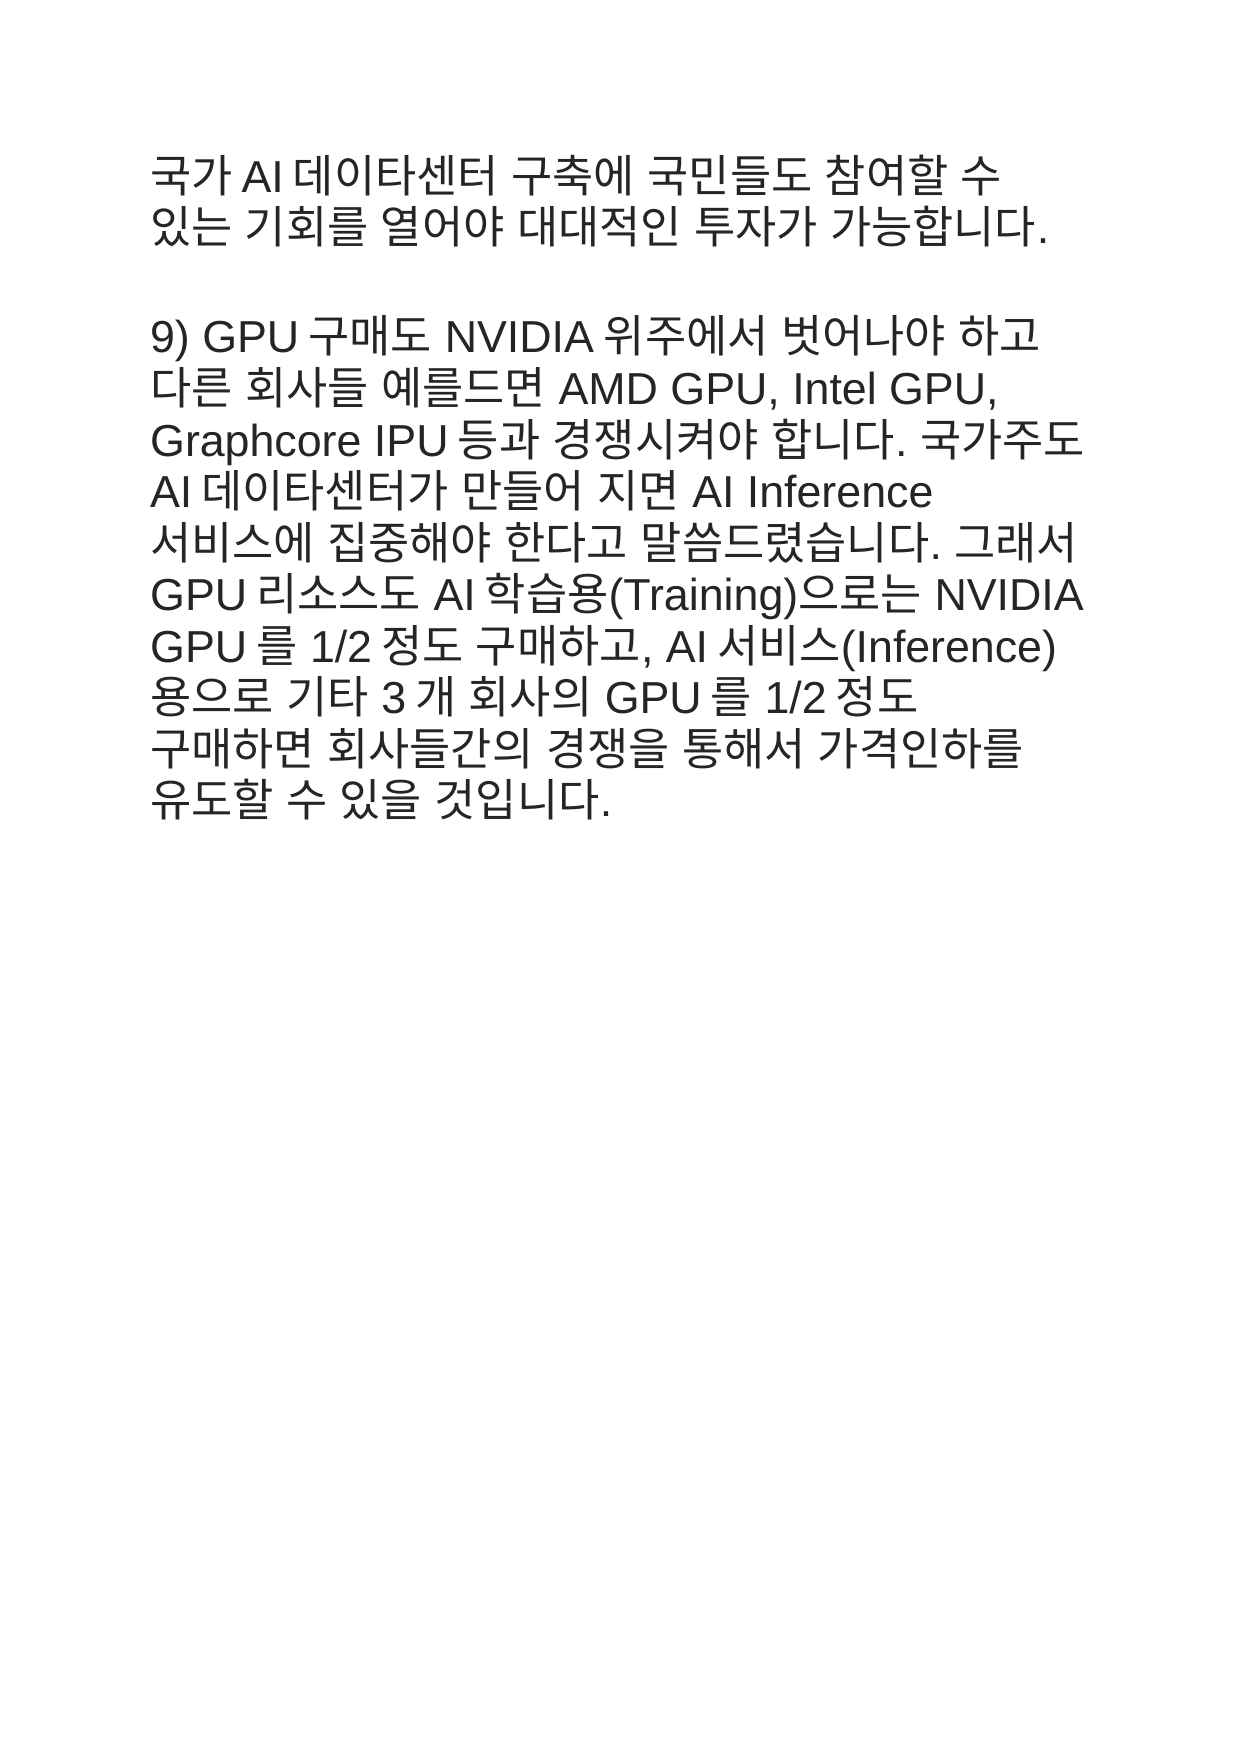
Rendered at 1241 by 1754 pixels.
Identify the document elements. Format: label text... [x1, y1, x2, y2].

text 9) GPU구매도 NVIDIA 위주에서 벗어나야 하고 다른 회사들 예를드면 AMD GPU, Intel GPU, Graphcore IPU등과 경쟁시켜야 합니다. 국가주도 AI데이타센터가 만들어 지면 AI Inference서비스에 집중해야 한다고 말씀드렸습니다. 그래서 GPU리소스도 AI학습용(Training)으로는 NVIDIA GPU를 1/2정도 구매하고, AI서비스(Inference)용으로 기타 3개 회사의 GPU를 1/2정도 구매하면 회사들간의 경쟁을 통해서 가격인하를 유도할 수 있을 것입니다. [150, 311, 1090, 826]
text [150, 150, 1090, 253]
